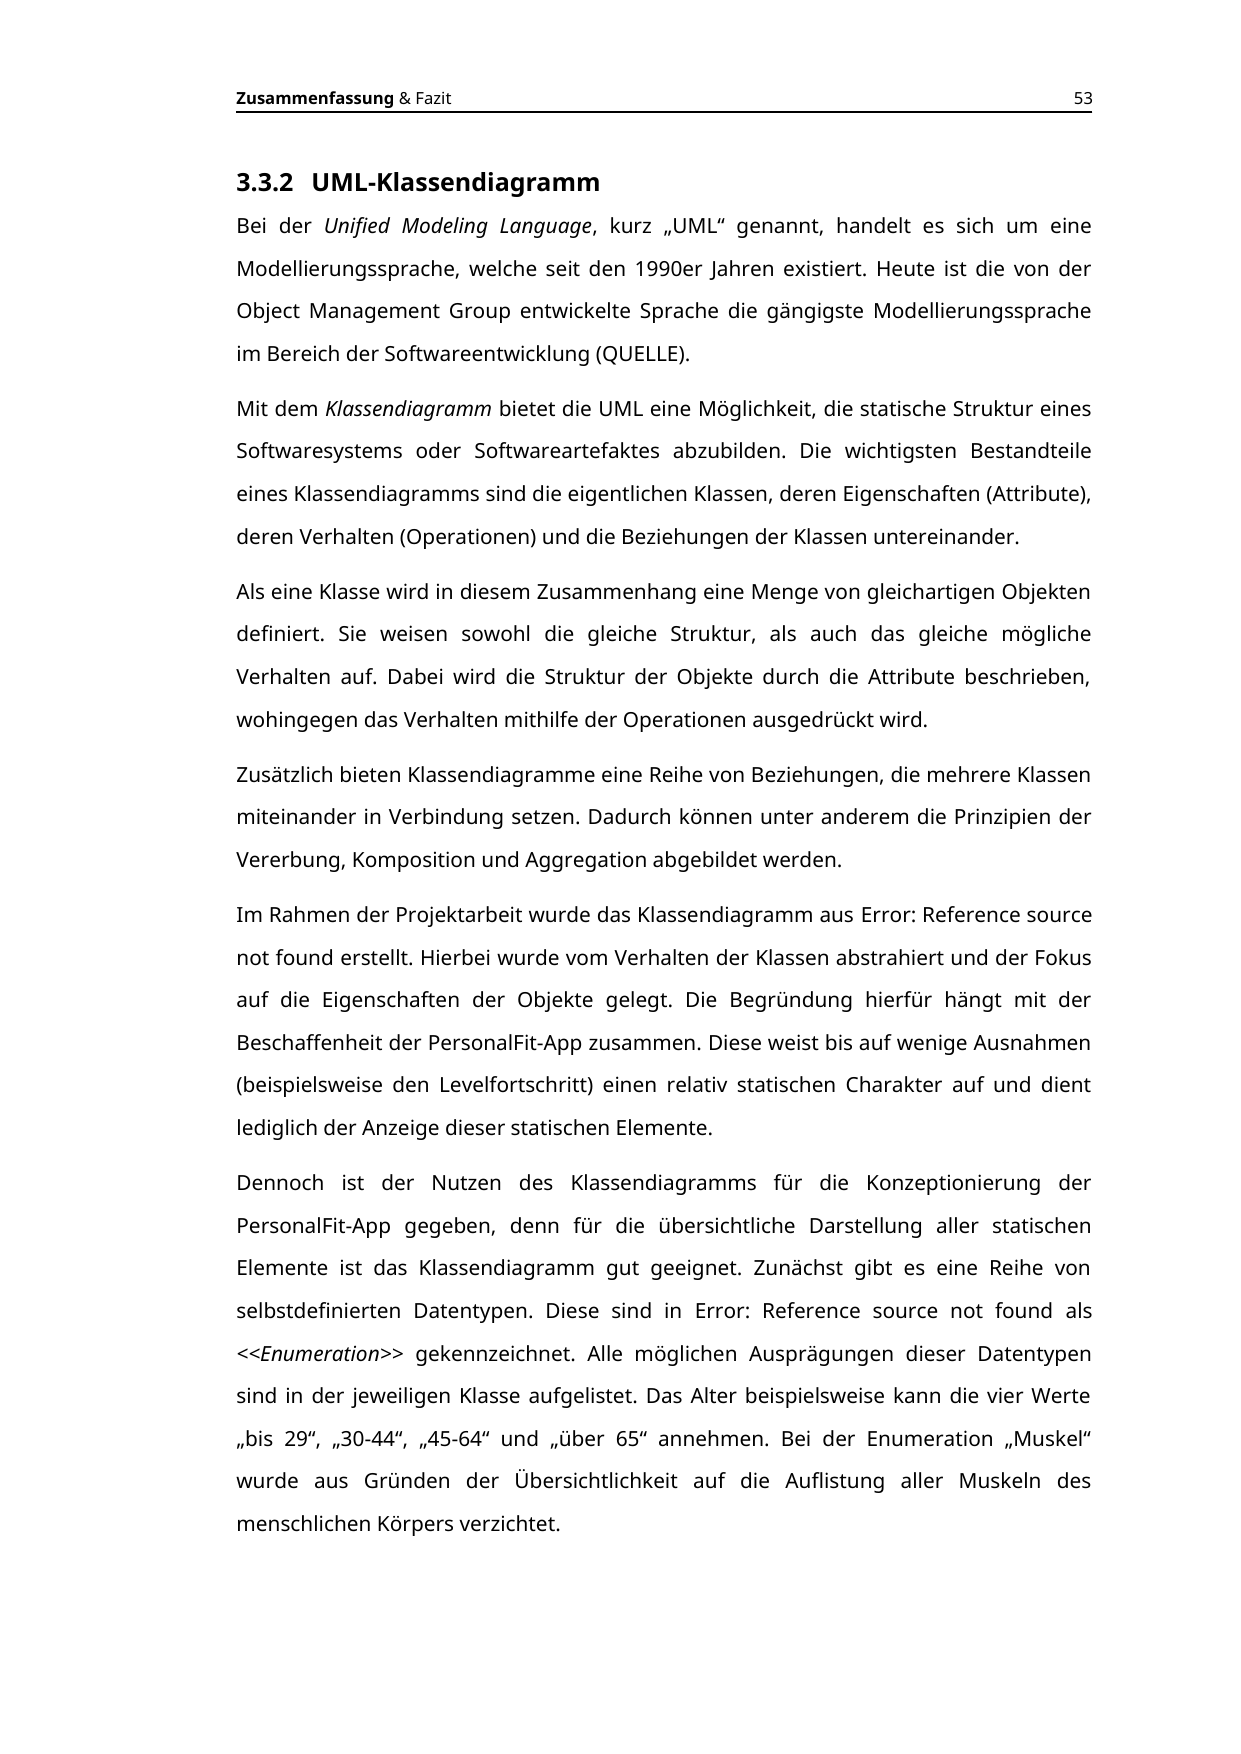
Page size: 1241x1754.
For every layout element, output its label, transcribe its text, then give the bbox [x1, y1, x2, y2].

text Als eine Klasse wird in diesem Zusammenhang eine Menge von gleichartigen Objekten definiert. Sie weisen sowohl die gleiche Struktur, als auch das gleiche mögliche Verhalten auf. Dabei wird die Struktur der Objekte durch die Attribute beschrieben, wohingegen das Verhalten mithilfe der Operationen ausgedrückt wird. [236, 577, 1092, 733]
text Bei der Unified Modeling Language, kurz „UML“ genannt, handelt es sich um eine Modellierungssprache, welche seit den 1990er Jahren existiert. Heute ist die von der Object Management Group entwickelte Sprache die gängigste Modellierungssprache im Bereich der Softwareentwicklung (QUELLE). [236, 211, 1092, 367]
text Mit dem Klassendiagramm bietet die UML eine Möglichkeit, die statische Struktur eines Softwaresystems oder Softwareartefaktes abzubilden. Die wichtigsten Bestandteile eines Klassendiagramms sind die eigentlichen Klassen, deren Eigenschaften (Attribute), deren Verhalten (Operationen) und die Beziehungen der Klassen untereinander. [236, 394, 1092, 550]
subtitle UML-Klassendiagramm [236, 164, 1092, 199]
text Zusätzlich bieten Klassendiagramme eine Reihe von Beziehungen, die mehrere Klassen miteinander in Verbindung setzen. Dadurch können unter anderem die Prinzipien der Vererbung, Komposition und Aggregation abgebildet werden. [236, 760, 1092, 873]
